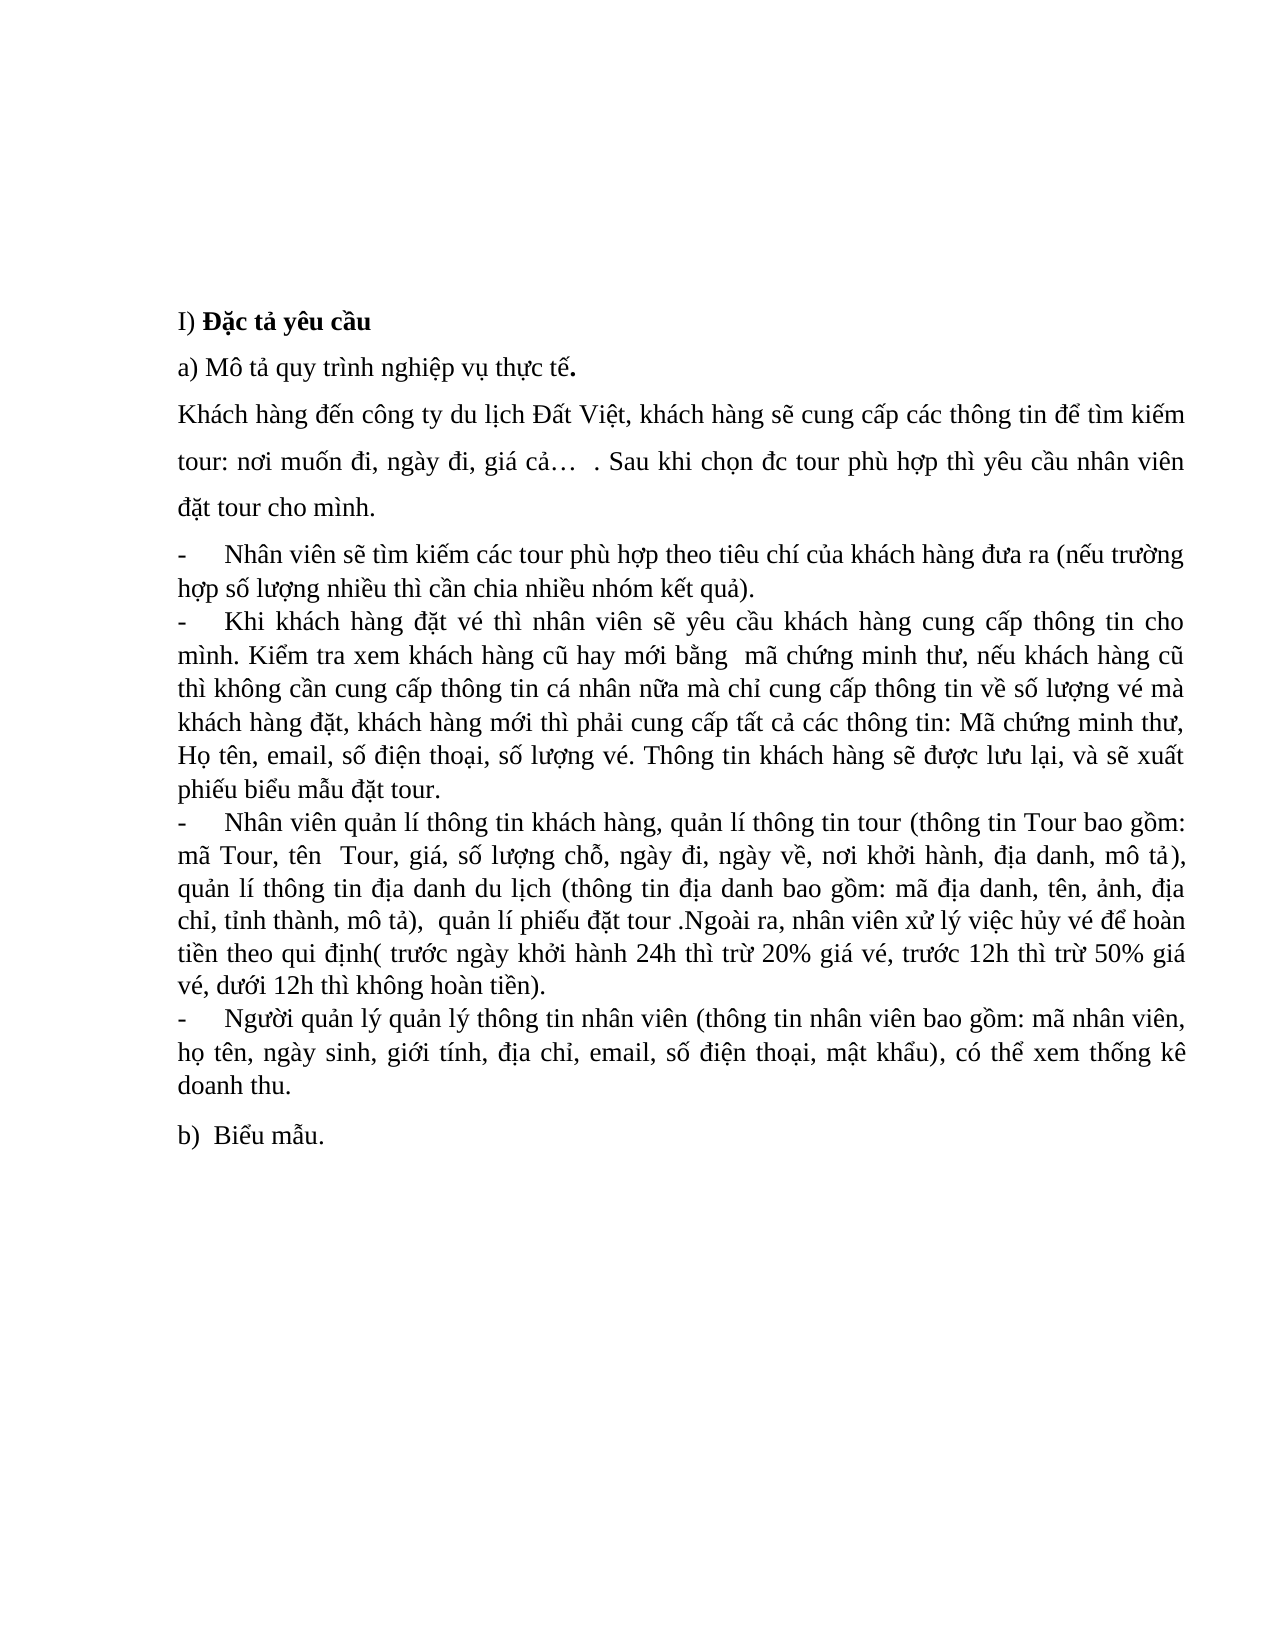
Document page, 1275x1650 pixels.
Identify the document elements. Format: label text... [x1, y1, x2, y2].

text b) Biểu mẫu. [177, 1119, 1186, 1151]
list Người quản lý quản lý thông tin nhân viên (thông tin nhân viên bao gồm: mã nhân viên, họ tên, ngày sinh, giới tính, địa chỉ, email, số điện thoại, mật khẩu), có thể xem thống kê doanh thu. [177, 1002, 1186, 1100]
list Nhân viên sẽ tìm kiếm các tour phù hợp theo tiêu chí của khách hàng đưa ra (nếu trường hợp số lượng nhiều thì cần chia nhiều nhóm kết quả). [177, 538, 1186, 603]
list Nhân viên quản lí thông tin khách hàng, quản lí thông tin tour (thông tin Tour bao gồm: mã Tour, tên Tour, giá, số lượng chỗ, ngày đi, ngày về, nơi khởi hành, địa danh, mô tả), quản lí thông tin địa danh du lịch (thông tin địa danh bao gồm: mã địa danh, tên, ảnh, địa chỉ, tỉnh thành, mô tả), quản lí phiếu đặt tour .Ngoài ra, nhân viên xử lý việc hủy vé để hoàn tiền theo qui định( trước ngày khởi hành 24h thì trừ 20% giá vé, trước 12h thì trừ 50% giá vé, dưới 12h thì không hoàn tiền). [177, 806, 1186, 1001]
text I) Đặc tả yêu cầu [177, 305, 1186, 336]
text Khách hàng đến công ty du lịch Đất Việt, khách hàng sẽ cung cấp các thông tin để tìm kiếm tour: nơi muốn đi, ngày đi, giá cả… . Sau khi chọn đc tour phù hợp thì yêu cầu nhân viên đặt tour cho mình. [177, 398, 1186, 523]
list Khi khách hàng đặt vé thì nhân viên sẽ yêu cầu khách hàng cung cấp thông tin cho mình. Kiểm tra xem khách hàng cũ hay mới bằng mã chứng minh thư, nếu khách hàng cũ thì không cần cung cấp thông tin cá nhân nữa mà chỉ cung cấp thông tin về số lượng vé mà khách hàng đặt, khách hàng mới thì phải cung cấp tất cả các thông tin: Mã chứng minh thư, Họ tên, email, số điện thoại, số lượng vé. Thông tin khách hàng sẽ được lưu lại, và sẽ xuất phiếu biểu mẫu đặt tour. [177, 605, 1186, 804]
text a) Mô tả quy trình nghiệp vụ thực tế. [177, 351, 1186, 383]
